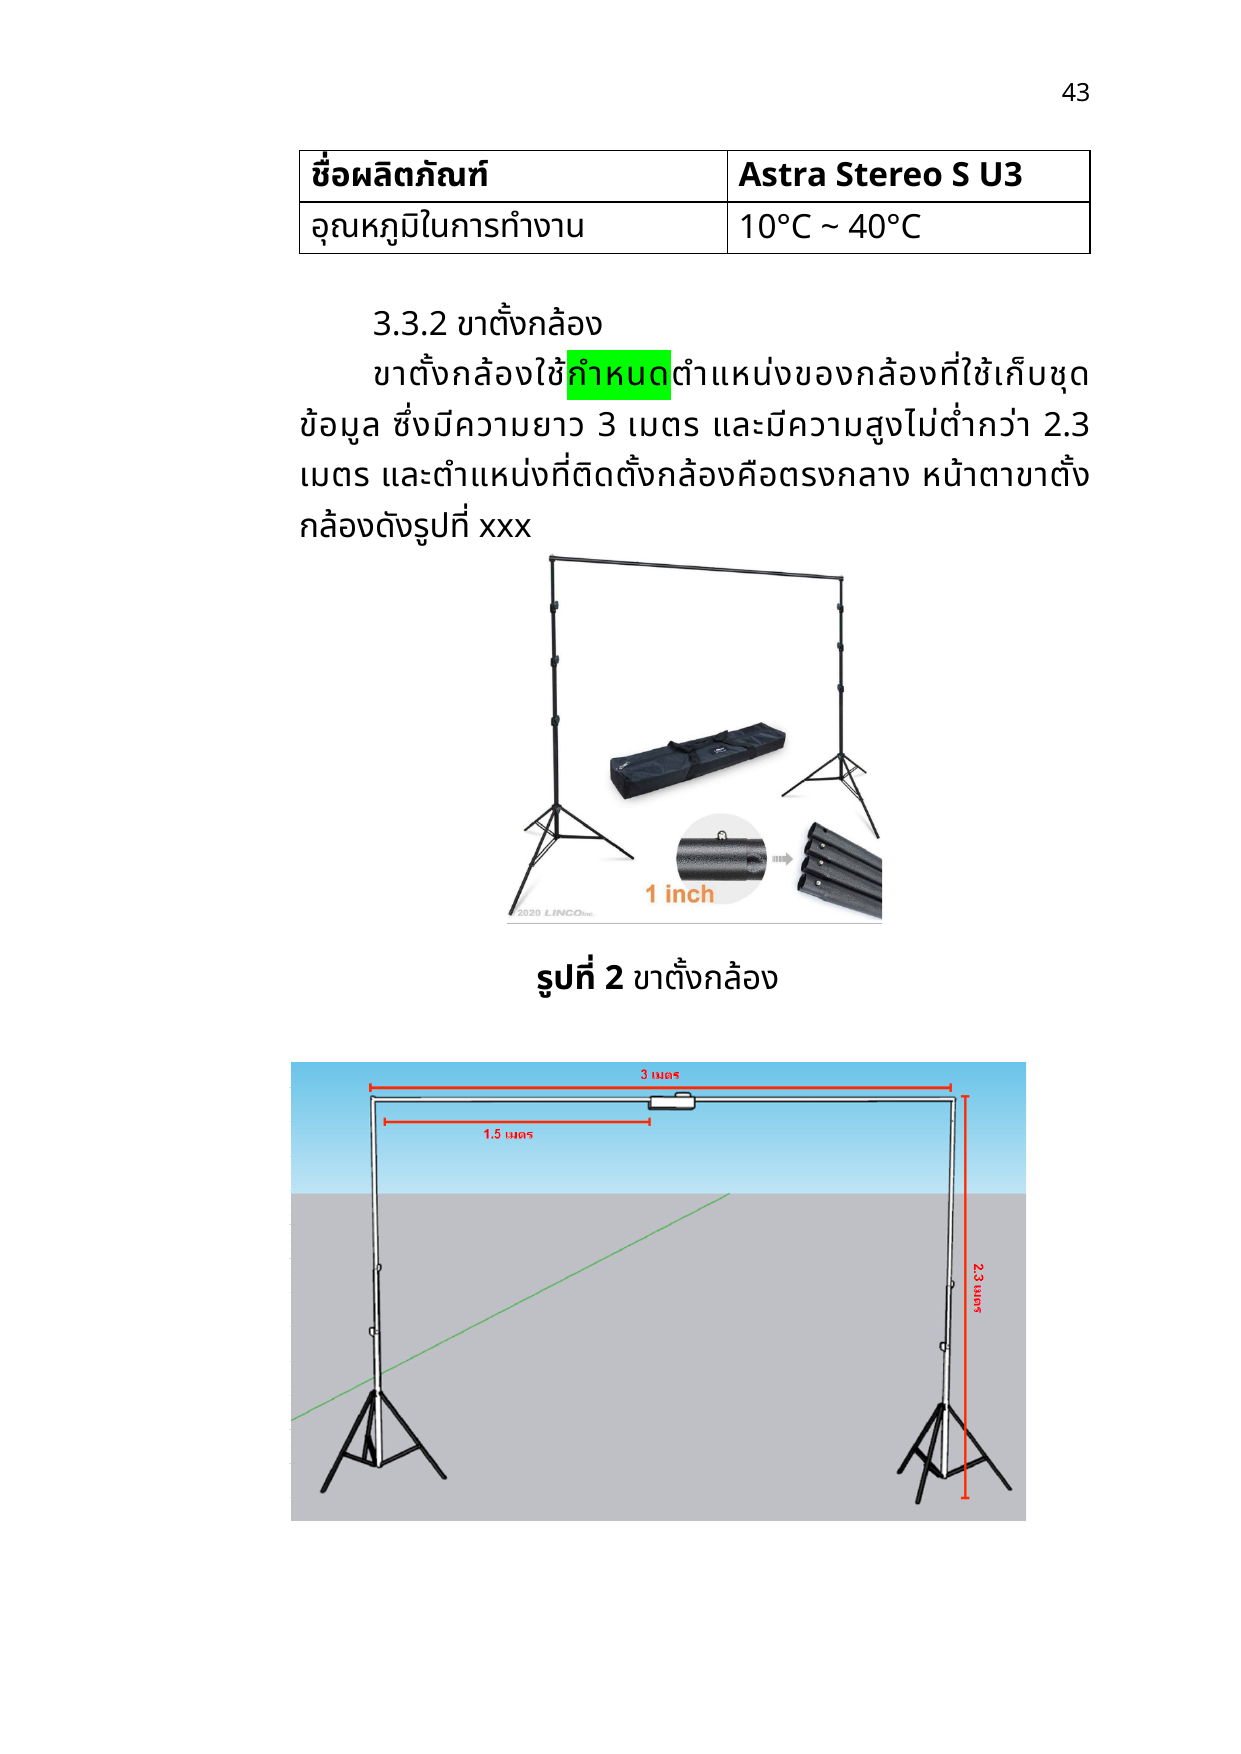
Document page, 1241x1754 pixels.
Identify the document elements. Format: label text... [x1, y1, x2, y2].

subtitle รูปที่ 2 ขาตั้งกล้อง [225, 954, 1090, 1005]
text ขาตั้งกล้องใช้กำหนดตำแหน่งของกล้องที่ใช้เก็บชุดข้อมูล ซึ่งมีความยาว 3 เมตร และมีความสูงไม่ต่ำกว่า 2.3 เมตร และตำแหน่งที่ติดตั้งกล้องคือตรงกลาง หน้าตาขาตั้งกล้องดังรูปที่ xxx [299, 350, 1090, 552]
table_header Astra Stereo S U3 [728, 151, 1089, 201]
text 3.3.2 ขาตั้งกล้อง [299, 299, 1090, 350]
table_cell อุณหภูมิในการทำงาน [300, 203, 727, 253]
table_cell 10°C ~ 40°C [728, 203, 1089, 253]
picture [507, 552, 883, 924]
table_header ชื่อผลิตภัณฑ์ [300, 151, 727, 201]
picture [289, 1062, 1027, 1521]
